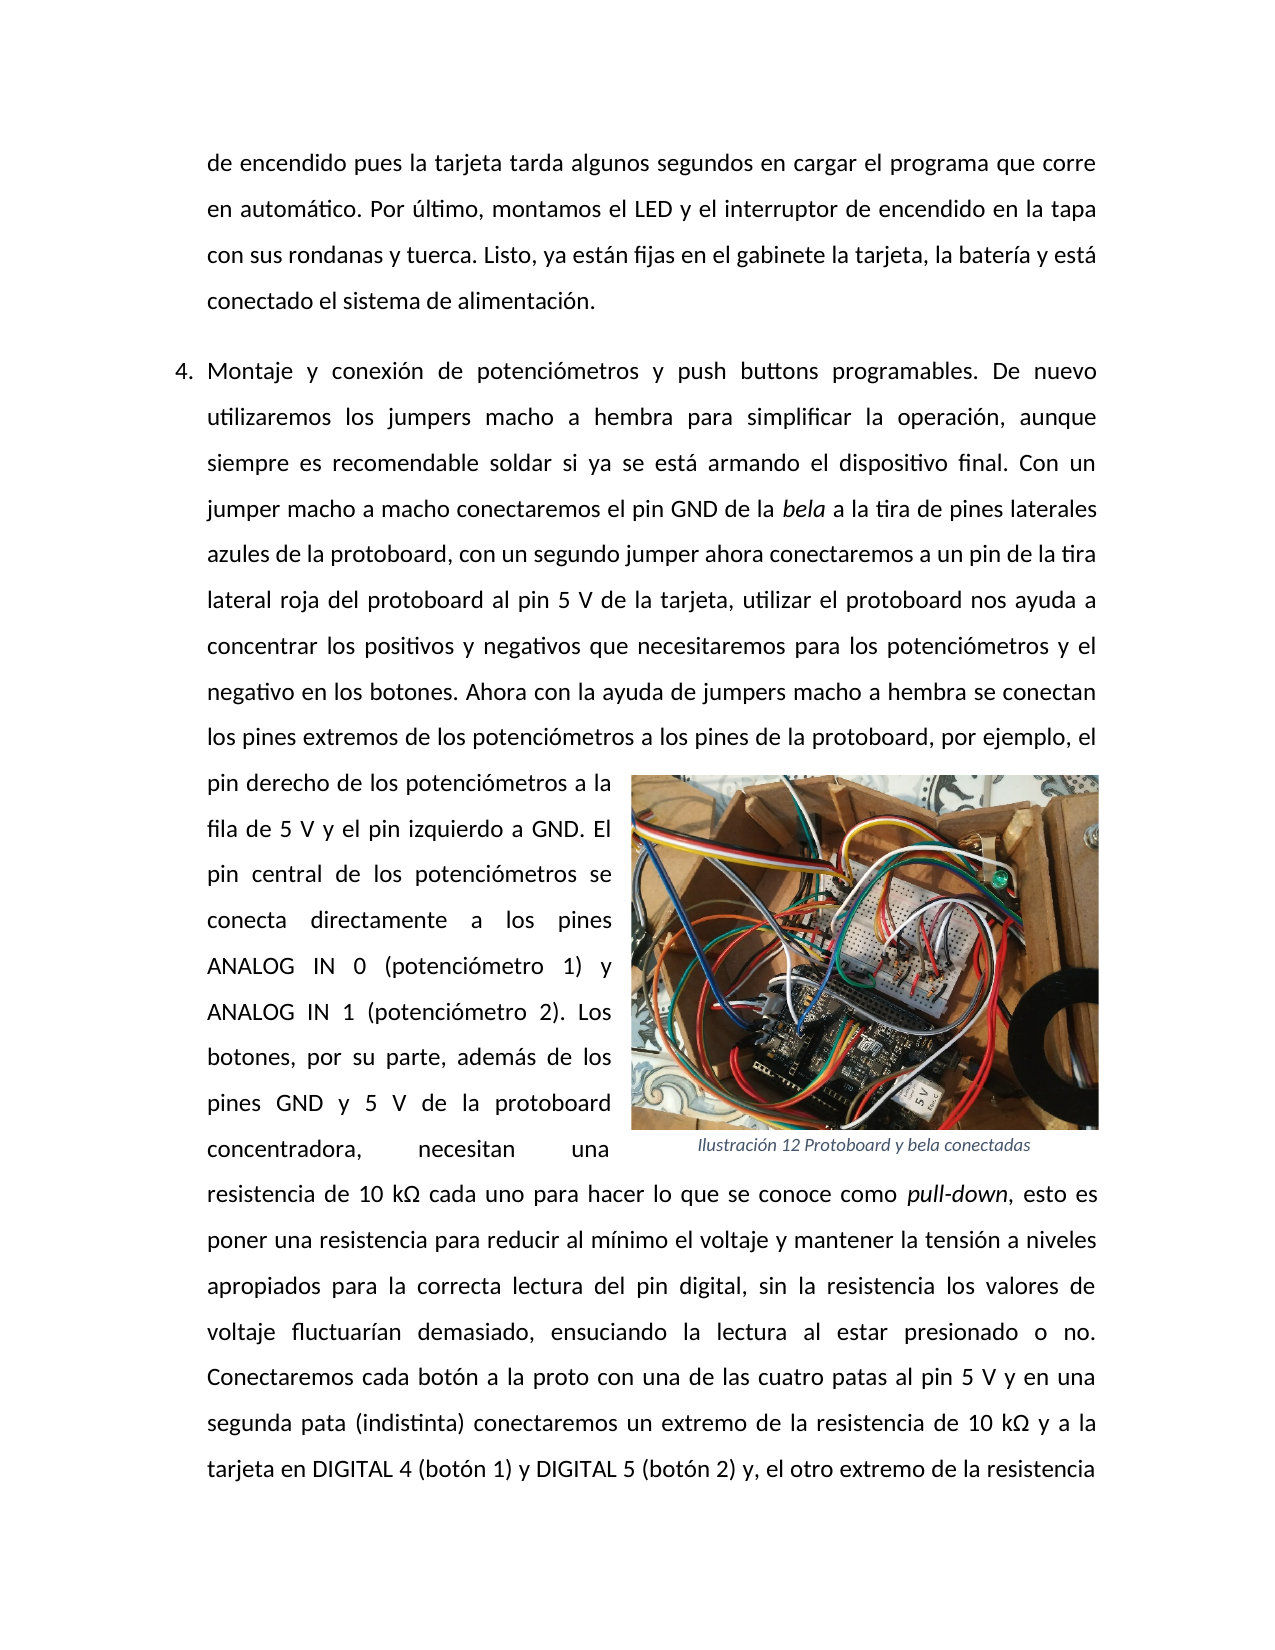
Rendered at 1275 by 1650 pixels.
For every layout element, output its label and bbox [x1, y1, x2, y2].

list [175, 148, 1098, 1047]
